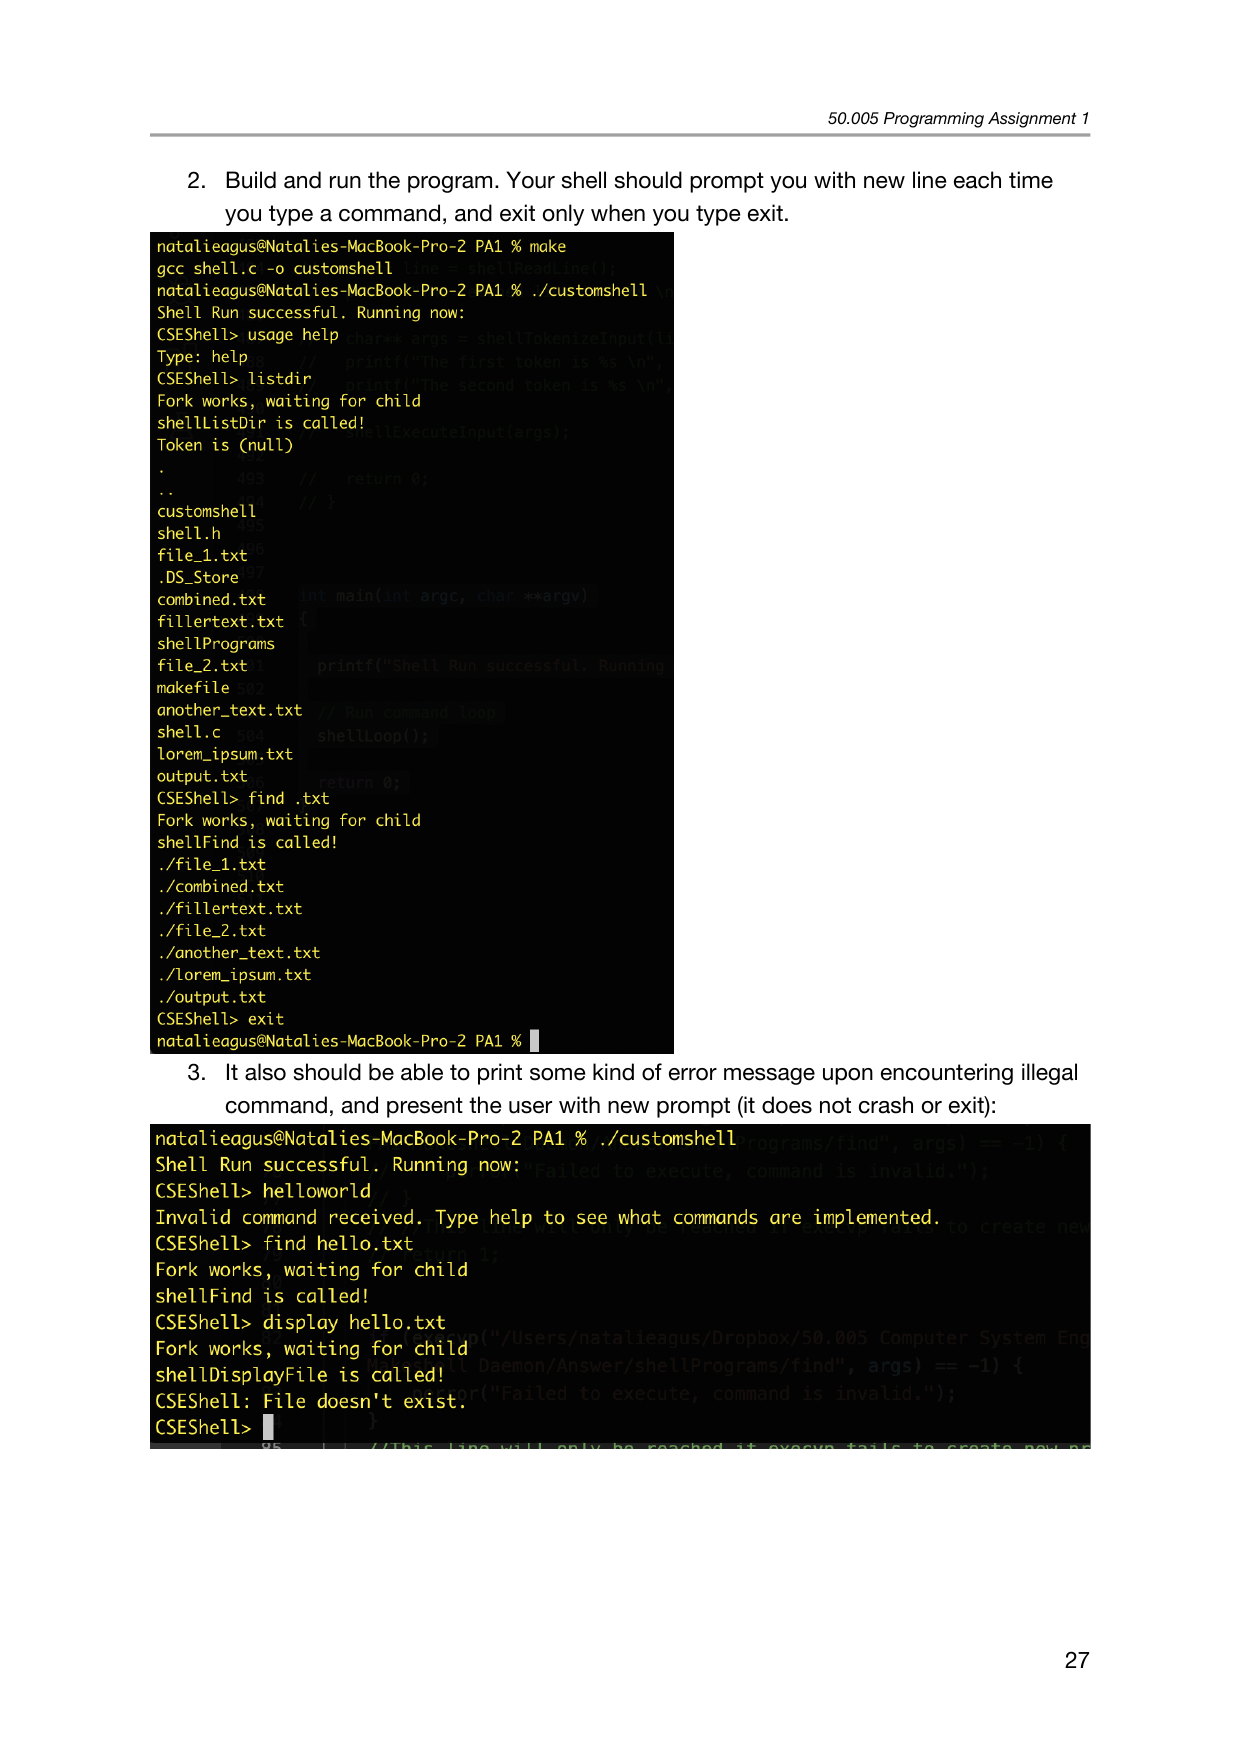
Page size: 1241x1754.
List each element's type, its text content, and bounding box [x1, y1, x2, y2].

picture [150, 1124, 1091, 1449]
list Build and run the program. Your shell should prompt you with new line each time you type a command, and exit only when you type exit. [187, 166, 1090, 228]
picture [150, 232, 674, 1054]
list It also should be able to print some kind of error message upon encountering illegal command, and present the user with new prompt (it does not crash or exit): [187, 1058, 1090, 1120]
